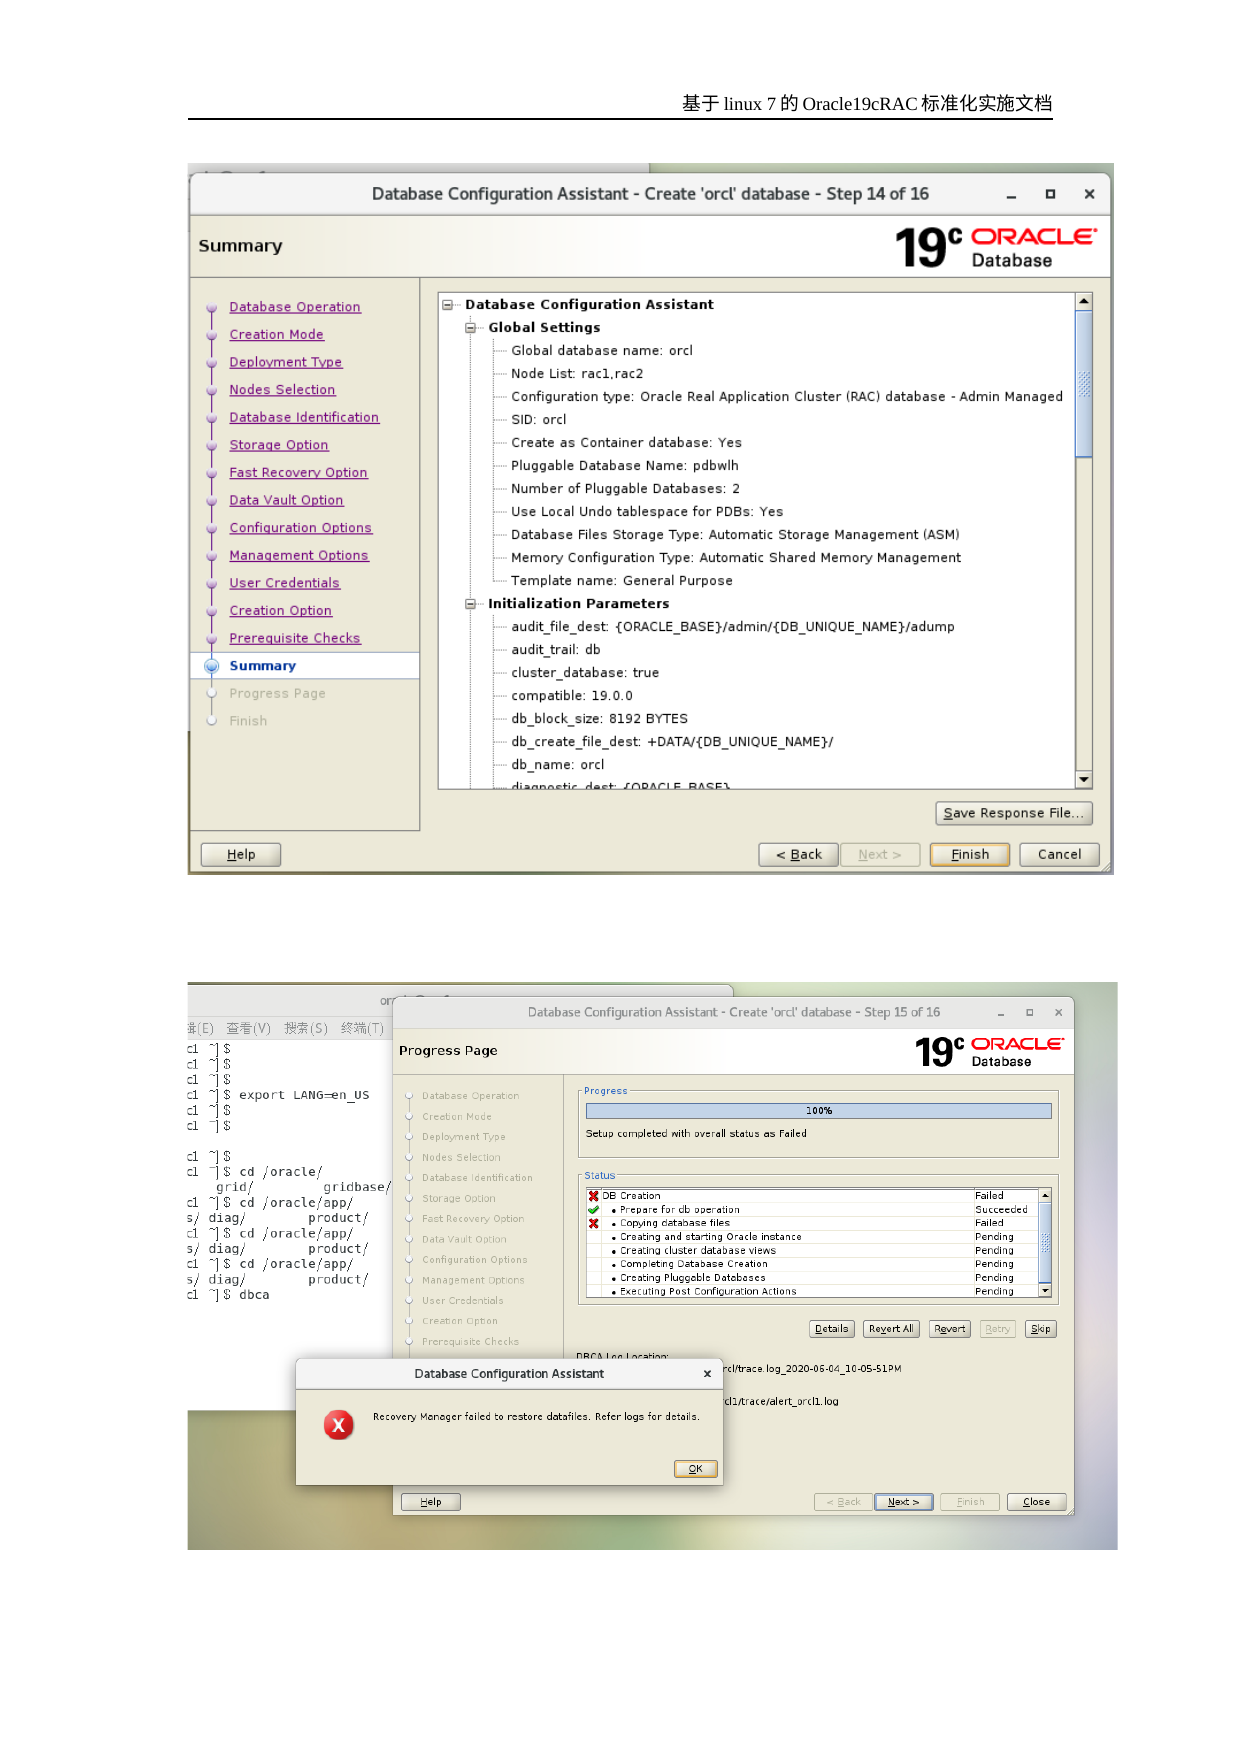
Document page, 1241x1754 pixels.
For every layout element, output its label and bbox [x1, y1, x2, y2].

picture [187, 982, 1118, 1550]
picture [187, 163, 1114, 875]
